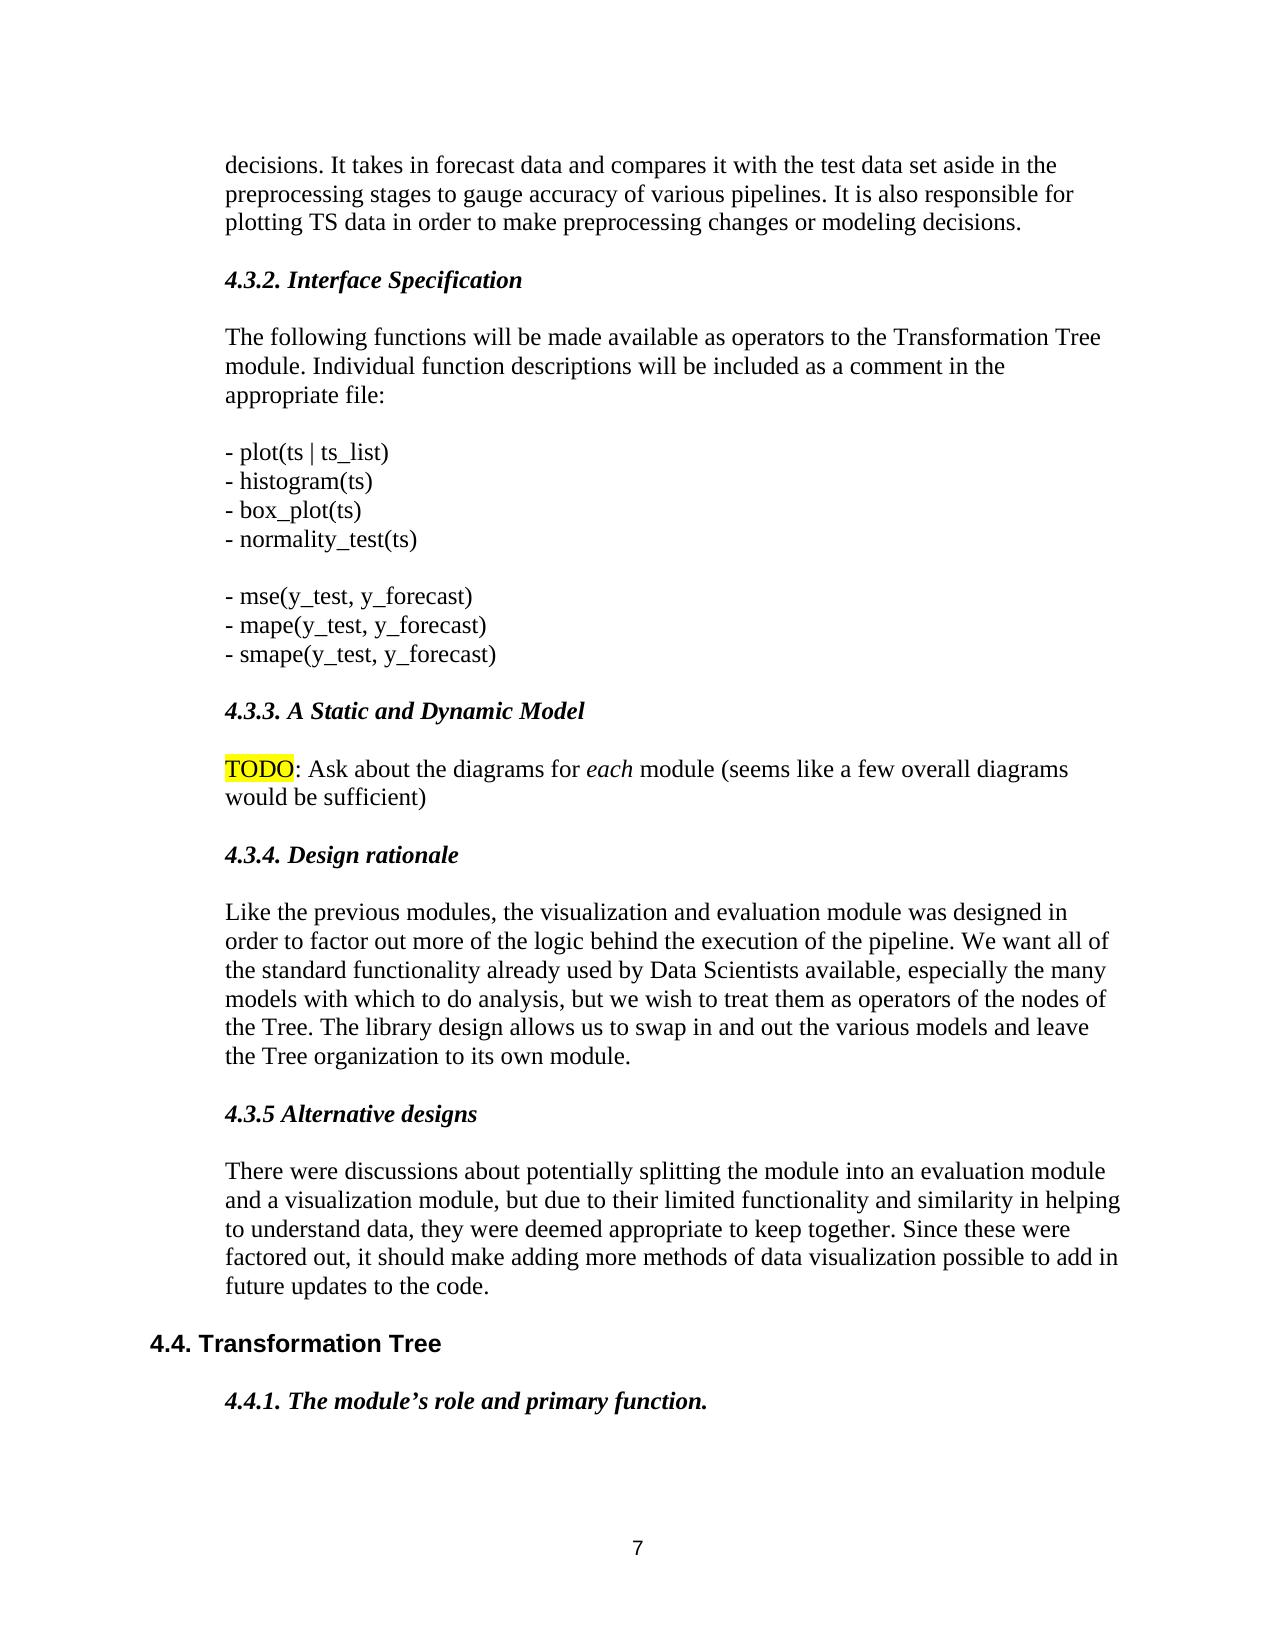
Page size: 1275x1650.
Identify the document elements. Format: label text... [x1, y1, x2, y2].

text 4.3.3. A Static and Dynamic Model [150, 696, 1125, 725]
text - plot(ts | ts_list) [150, 437, 1125, 466]
text Like the previous modules, the visualization and evaluation module was designed in order to factor out more of the logic behind the execution of the pipeline. We want all of the standard functionality already used by Data Scientists available, especially the many models with which to do analysis, but we wish to treat them as operators of the nodes of the Tree. The library design allows us to swap in and out the various models and leave the Tree organization to its own module. [225, 897, 1125, 1070]
text 4.3.4. Design rationale [150, 840, 1125, 869]
text The following functions will be made available as operators to the Transformation Tree module. Individual function descriptions will be included as a comment in the appropriate file: [225, 322, 1125, 409]
subtitle 4.4. Transformation Tree [150, 1329, 1125, 1357]
text - normality_test(ts) [150, 524, 1125, 552]
text - histogram(ts) [150, 466, 1125, 495]
text - mape(y_test, y_forecast) [150, 610, 1125, 639]
text 4.3.2. Interface Specification [150, 265, 1125, 294]
text - mse(y_test, y_forecast) [150, 581, 1125, 610]
text 4.3.5 Alternative designs [150, 1099, 1125, 1127]
text TODO: Ask about the diagrams for each module (seems like a few overall diagrams would be sufficient) [225, 754, 1125, 811]
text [225, 150, 1125, 236]
text 4.4.1. The module’s role and primary function. [150, 1386, 1125, 1415]
text There were discussions about potentially splitting the module into an evaluation module and a visualization module, but due to their limited functionality and similarity in helping to understand data, they were deemed appropriate to keep together. Since these were factored out, it should make adding more methods of data visualization possible to add in future updates to the code. [225, 1156, 1125, 1300]
text - smape(y_test, y_forecast) [150, 639, 1125, 667]
text - box_plot(ts) [150, 495, 1125, 524]
